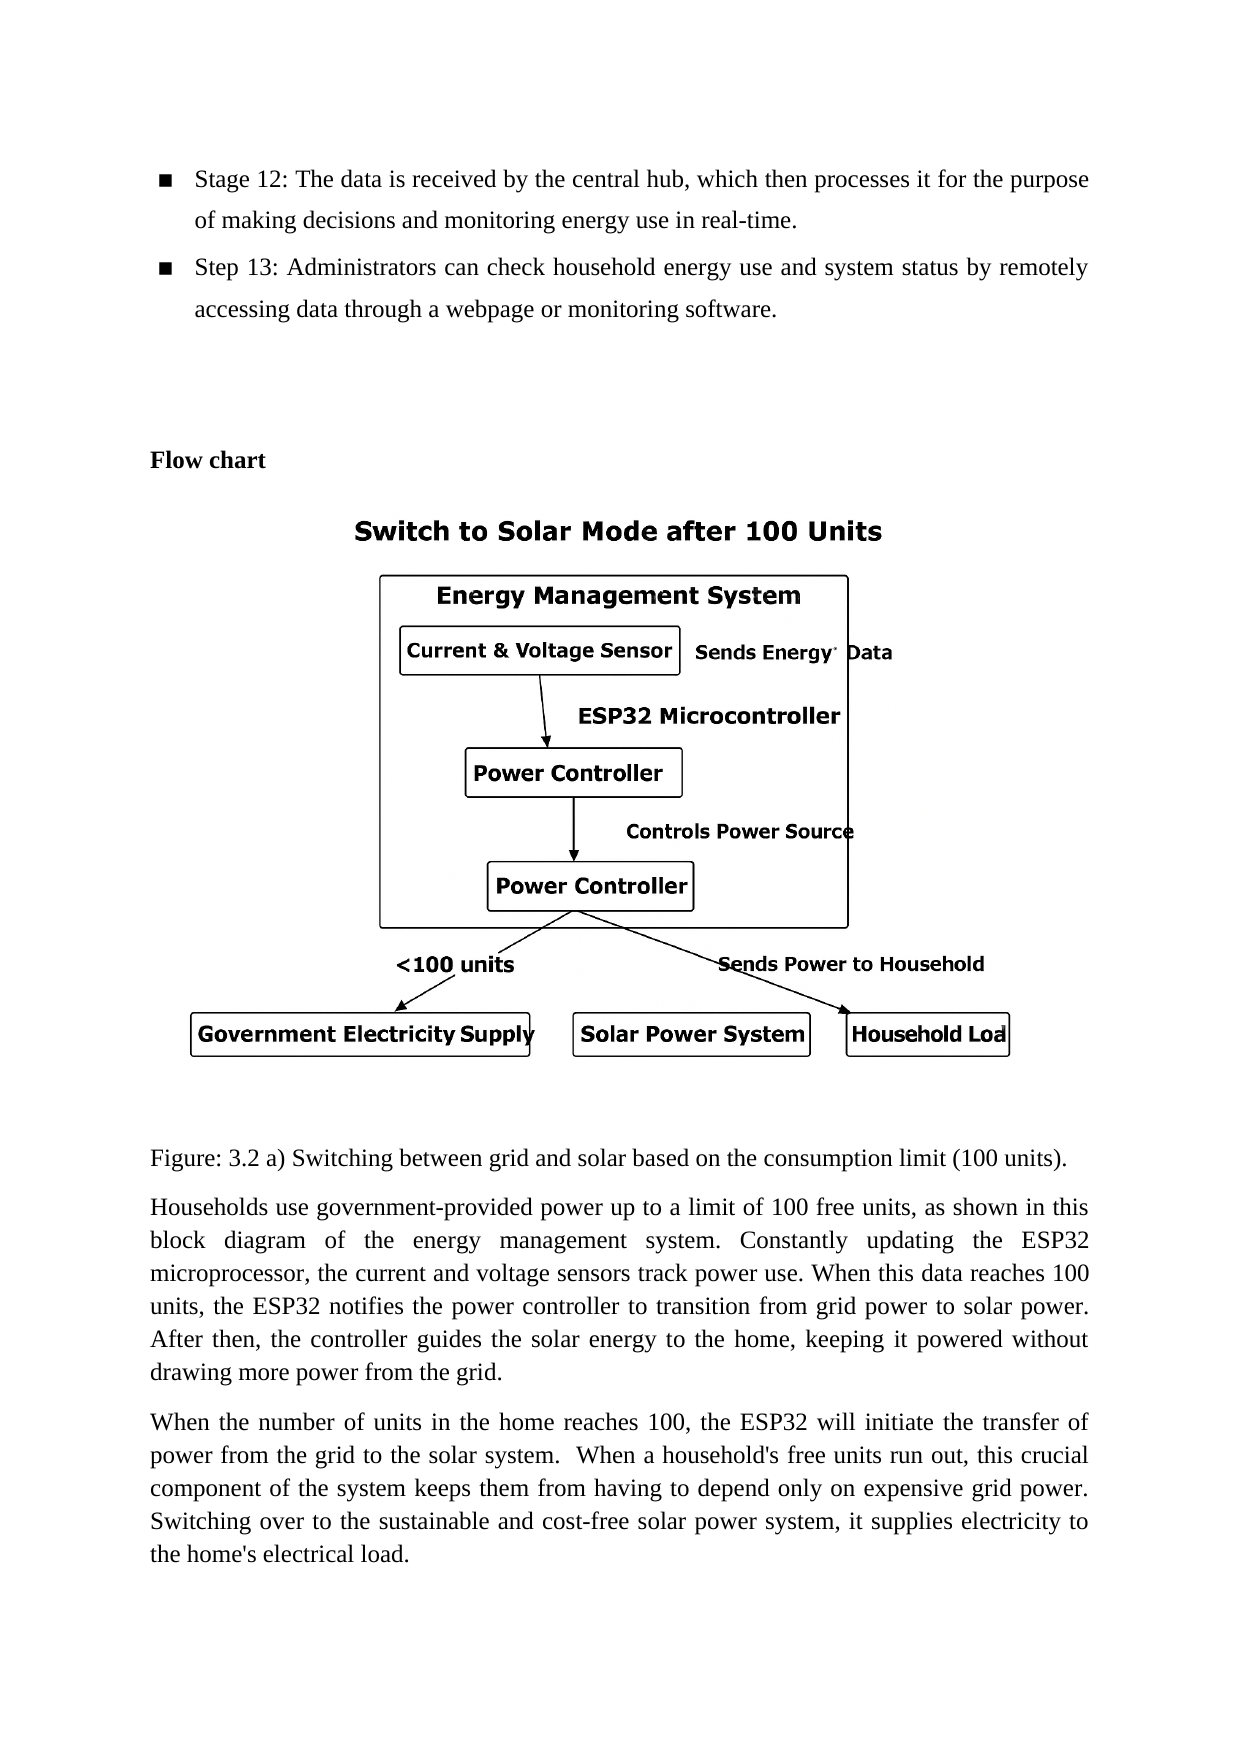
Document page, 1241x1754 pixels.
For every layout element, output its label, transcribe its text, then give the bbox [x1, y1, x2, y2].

text Figure: 3.2 a) Switching between grid and solar based on the consumption limit (100 units). [150, 1143, 1090, 1171]
text Flow chart [150, 445, 1090, 474]
text Households use government-provided power up to a limit of 100 free units, as shown in this block diagram of the energy management system. Constantly updating the ESP32 microprocessor, the current and voltage sensors track power use. When this data reaches 100 units, the ESP32 notifies the power controller to transition from grid power to solar power. After then, the controller guides the solar energy to the home, keeping it powered without drawing more power from the grid. [150, 1192, 1090, 1386]
list Step 13: Administrators can check household energy use and system status by remotely accessing data through a webpage or monitoring software. [157, 238, 1090, 323]
picture [150, 494, 1091, 1122]
text When the number of units in the home reaches 100, the ESP32 will initiate the transfer of power from the grid to the solar system. When a household's free units run out, this crucial component of the system keeps them from having to depend only on expensive grid power. Switching over to the sustainable and cost-free solar power system, it supplies electricity to the home's electrical load. [150, 1407, 1090, 1568]
list Stage 12: The data is received by the central hub, which then processes it for the purpose of making decisions and monitoring energy use in real-time. [157, 150, 1090, 234]
